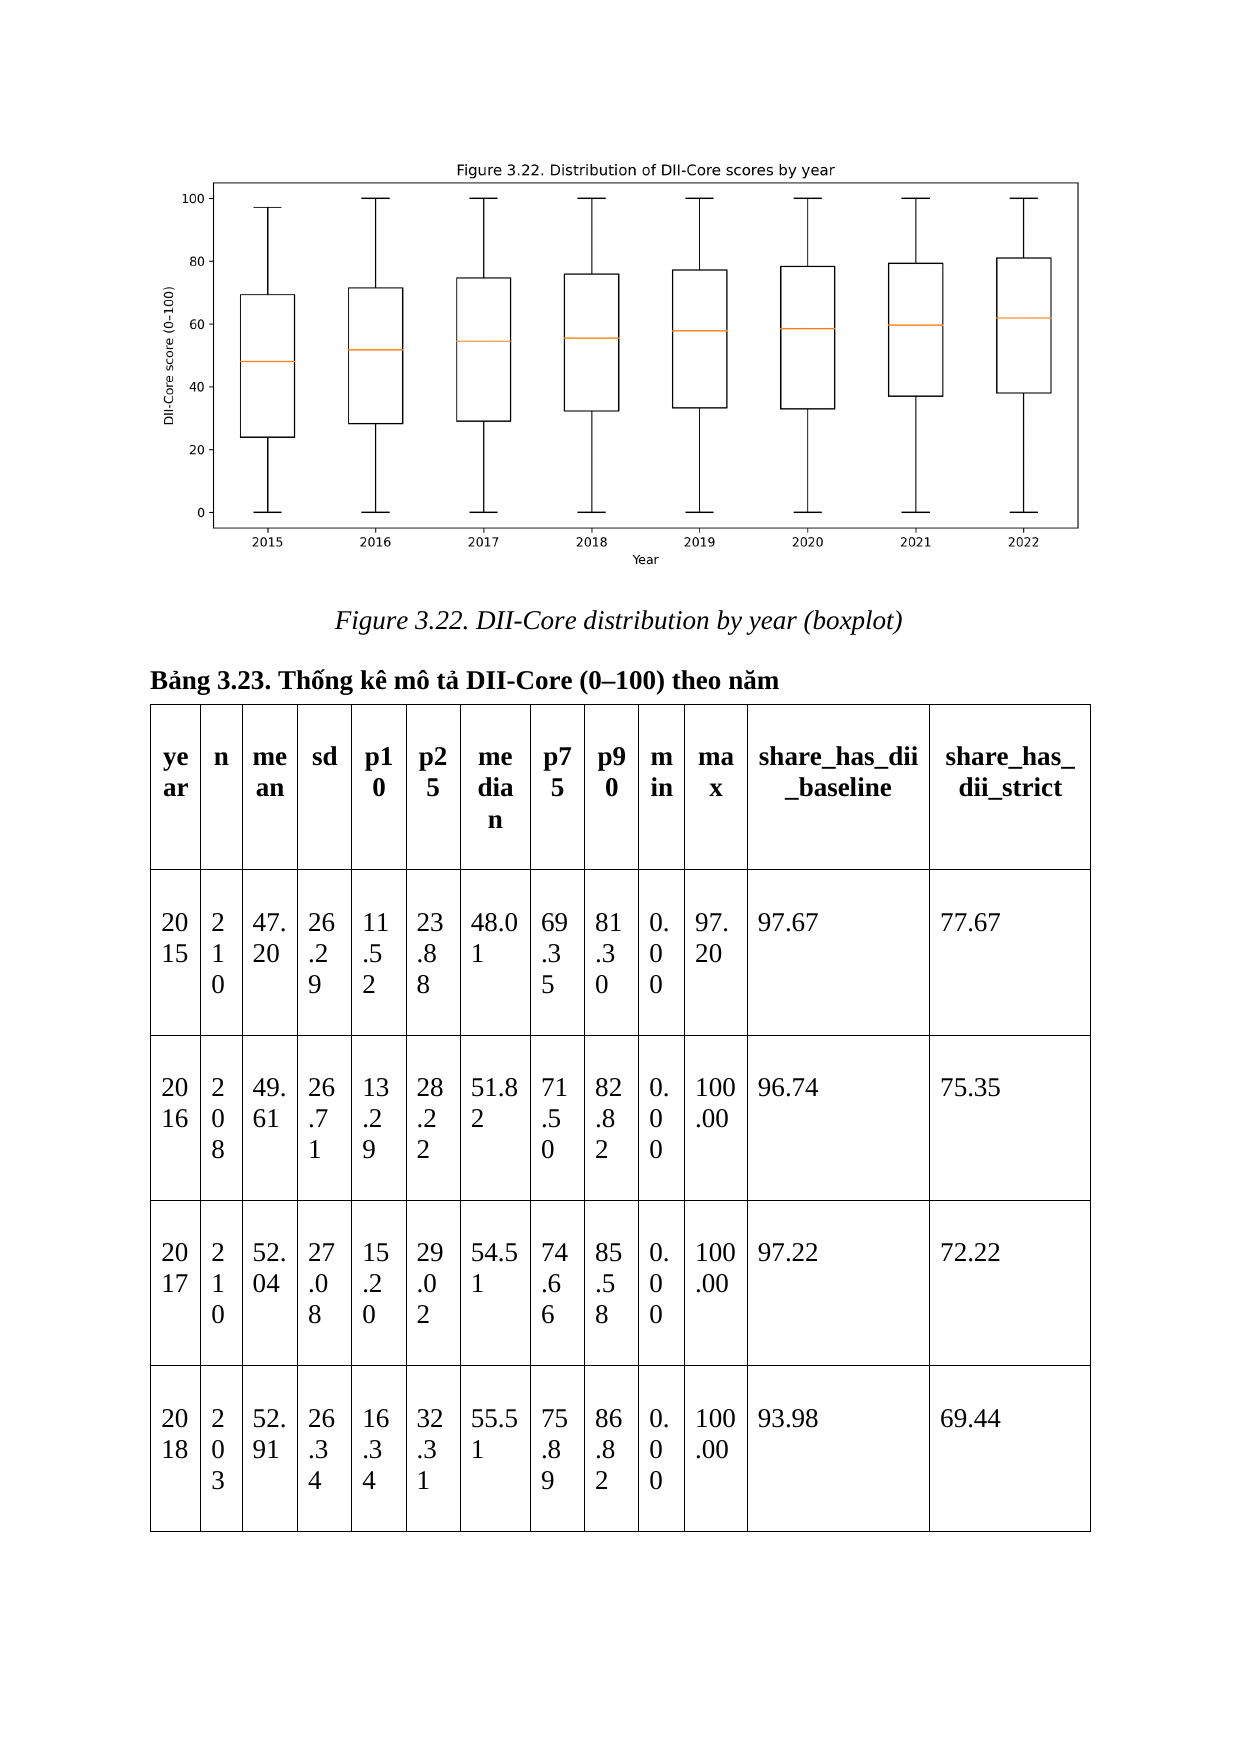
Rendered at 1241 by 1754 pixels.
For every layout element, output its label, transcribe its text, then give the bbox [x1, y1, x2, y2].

table_cell 97.22 [748, 1201, 929, 1365]
table_cell 52.04 [243, 1201, 297, 1365]
table_cell 100.00 [685, 1201, 747, 1365]
picture [150, 150, 1091, 580]
table_cell 26.29 [298, 870, 351, 1034]
table_cell 52.91 [243, 1366, 297, 1531]
table_cell 13.29 [352, 1036, 406, 1200]
table_header p10 [352, 705, 406, 869]
table_cell 2018 [151, 1366, 200, 1531]
table_cell 0.00 [639, 1366, 684, 1531]
table_cell 27.08 [298, 1201, 351, 1365]
table_cell 85.58 [585, 1201, 638, 1365]
table_cell 2016 [151, 1036, 200, 1200]
table_cell 16.34 [352, 1366, 406, 1531]
table_header p25 [407, 705, 460, 869]
table_cell 28.22 [407, 1036, 460, 1200]
table_cell 29.02 [407, 1201, 460, 1365]
table_cell 2015 [151, 870, 200, 1034]
table_header median [461, 705, 530, 869]
table_cell 54.51 [461, 1201, 530, 1365]
table_header mean [243, 705, 297, 869]
table_cell 23.88 [407, 870, 460, 1034]
table_header p90 [585, 705, 638, 869]
text Figure 3.22. DII-Core distribution by year (boxplot) [150, 604, 1090, 635]
table_cell 51.82 [461, 1036, 530, 1200]
table_cell 15.20 [352, 1201, 406, 1365]
table_cell 32.31 [407, 1366, 460, 1531]
table_cell 49.61 [243, 1036, 297, 1200]
table_cell 100.00 [685, 1366, 747, 1531]
table_cell 69.44 [930, 1366, 1090, 1531]
table_cell 47.20 [243, 870, 297, 1034]
table_header sd [298, 705, 351, 869]
table_cell 75.35 [930, 1036, 1090, 1200]
table_cell 0.00 [639, 1201, 684, 1365]
table_cell 48.01 [461, 870, 530, 1034]
table_cell 93.98 [748, 1366, 929, 1531]
table_cell 75.89 [531, 1366, 584, 1531]
table_header p75 [531, 705, 584, 869]
table_cell 97.67 [748, 870, 929, 1034]
table_cell 72.22 [930, 1201, 1090, 1365]
table_cell 55.51 [461, 1366, 530, 1531]
table_cell 208 [201, 1036, 242, 1200]
subtitle Bảng 3.23. Thống kê mô tả DII-Core (0–100) theo năm [150, 664, 1090, 696]
table_cell 97.20 [685, 870, 747, 1034]
table_cell 203 [201, 1366, 242, 1531]
table_cell 69.35 [531, 870, 584, 1034]
table_cell 82.82 [585, 1036, 638, 1200]
table_cell 0.00 [639, 1036, 684, 1200]
table_cell 96.74 [748, 1036, 929, 1200]
table_header min [639, 705, 684, 869]
table_cell 210 [201, 1201, 242, 1365]
table_cell 77.67 [930, 870, 1090, 1034]
table_cell 100.00 [685, 1036, 747, 1200]
table_header n [201, 705, 242, 869]
table_cell 81.30 [585, 870, 638, 1034]
table_cell 2017 [151, 1201, 200, 1365]
table_cell 71.50 [531, 1036, 584, 1200]
table_header max [685, 705, 747, 869]
table_cell 11.52 [352, 870, 406, 1034]
table_header share_has_dii_strict [930, 705, 1090, 869]
table_cell 86.82 [585, 1366, 638, 1531]
table_cell 26.71 [298, 1036, 351, 1200]
table_cell 74.66 [531, 1201, 584, 1365]
table_header year [151, 705, 200, 869]
table_cell 26.34 [298, 1366, 351, 1531]
table_cell 0.00 [639, 870, 684, 1034]
table_header share_has_dii_baseline [748, 705, 929, 869]
table_cell 210 [201, 870, 242, 1034]
